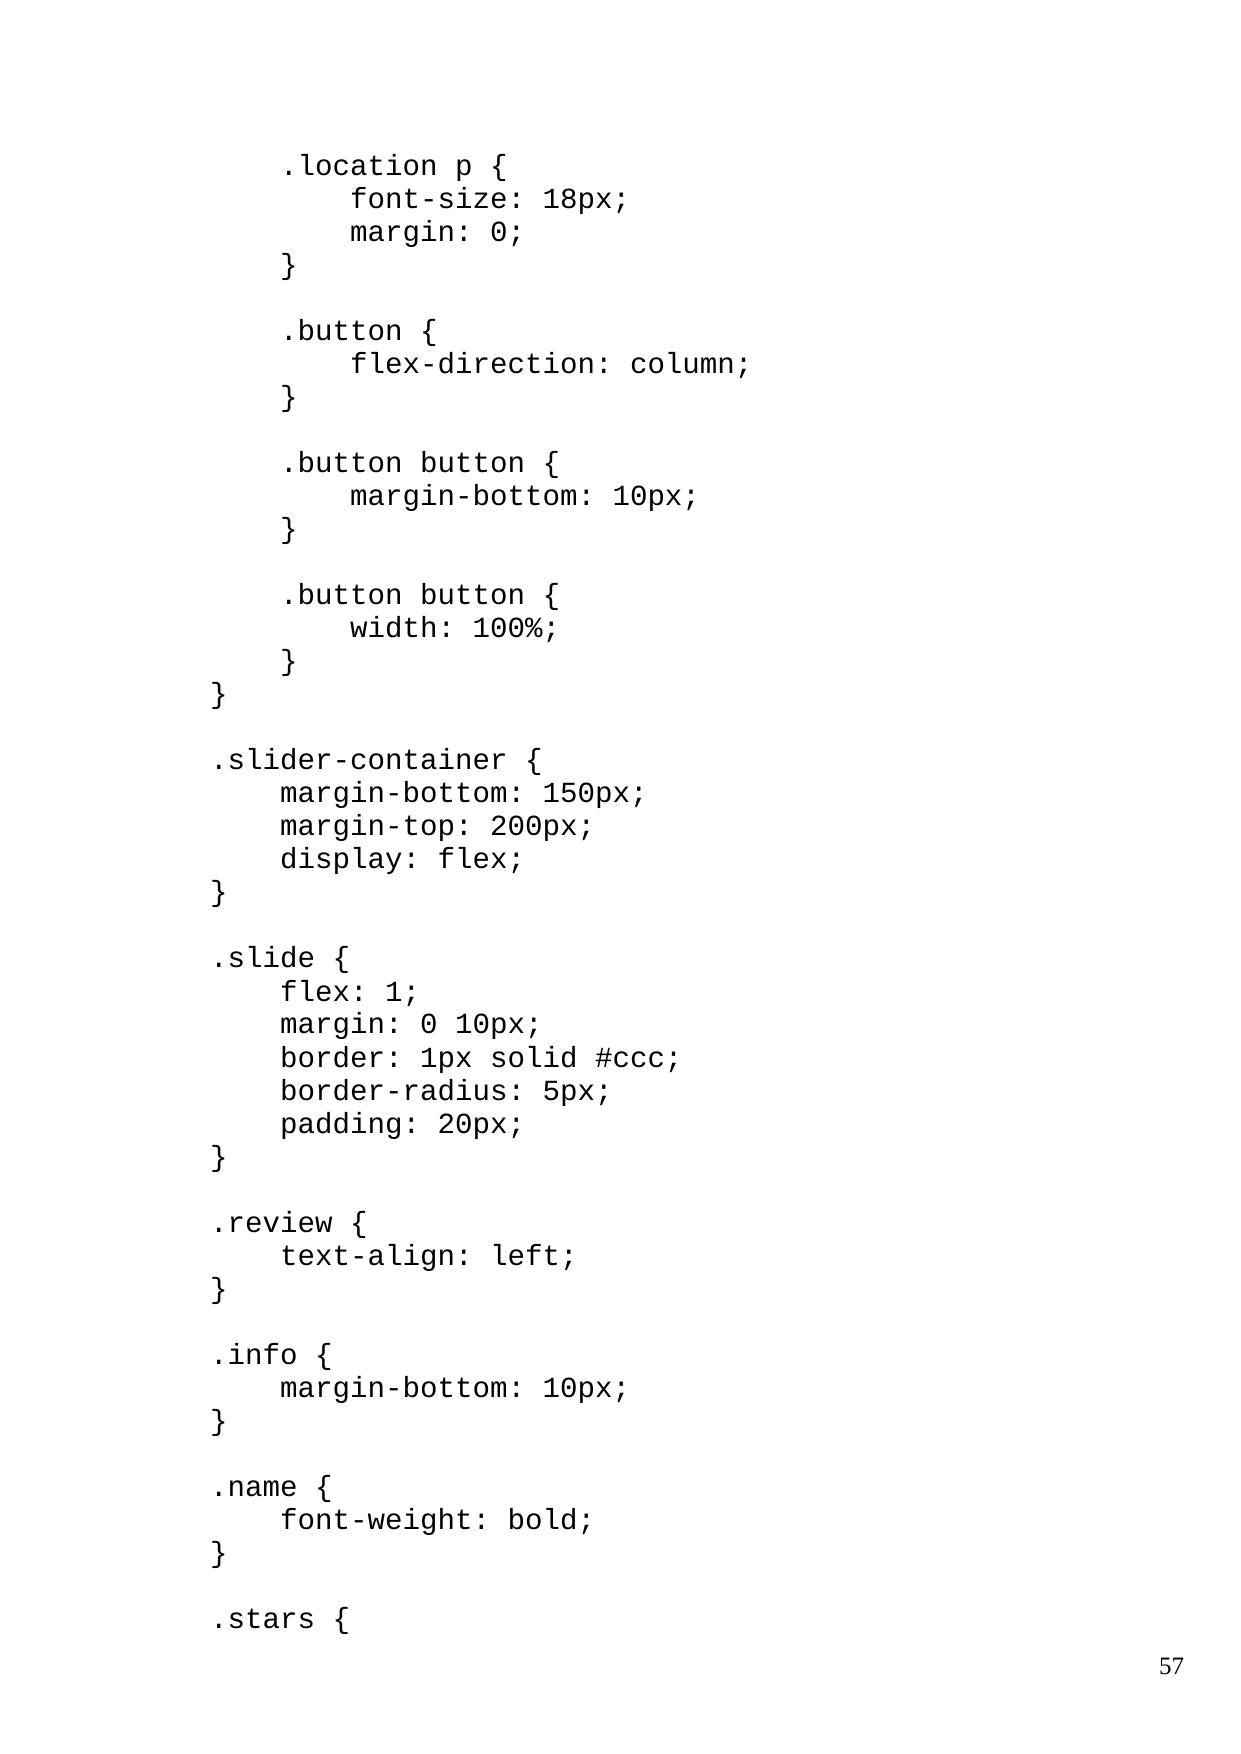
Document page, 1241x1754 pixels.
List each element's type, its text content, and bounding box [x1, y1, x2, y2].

text flex: 1; [136, 977, 1184, 1010]
text .info { [136, 1340, 1184, 1373]
text margin: 0 10px; [136, 1010, 1184, 1043]
text padding: 20px; [136, 1109, 1184, 1142]
text } [136, 1406, 1184, 1439]
text } [136, 514, 1184, 547]
text display: flex; [136, 844, 1184, 878]
text } [136, 1274, 1184, 1307]
text } [136, 878, 1184, 911]
text } [136, 250, 1184, 283]
text margin-bottom: 10px; [136, 1373, 1184, 1406]
text .button { [136, 316, 1184, 349]
text .button button { [136, 580, 1184, 613]
text .slide { [136, 944, 1184, 977]
text font-size: 18px; [136, 184, 1184, 217]
text } [136, 1142, 1184, 1175]
text width: 100%; [136, 613, 1184, 646]
text border-radius: 5px; [136, 1076, 1184, 1109]
text } [136, 382, 1184, 415]
text margin-bottom: 10px; [136, 481, 1184, 514]
text } [136, 646, 1184, 679]
text } [136, 1538, 1184, 1571]
text font-weight: bold; [136, 1505, 1184, 1538]
text border: 1px solid #ccc; [136, 1043, 1184, 1076]
text .slider-container { [136, 746, 1184, 778]
text text-align: left; [136, 1241, 1184, 1274]
text } [136, 679, 1184, 712]
text margin-top: 200px; [136, 812, 1184, 844]
text margin-bottom: 150px; [136, 778, 1184, 812]
text .location p { [136, 151, 1184, 184]
text .name { [136, 1472, 1184, 1505]
text flex-direction: column; [136, 349, 1184, 382]
text .review { [136, 1208, 1184, 1241]
text .stars { [136, 1604, 1184, 1637]
text margin: 0; [136, 217, 1184, 250]
text .button button { [136, 448, 1184, 481]
